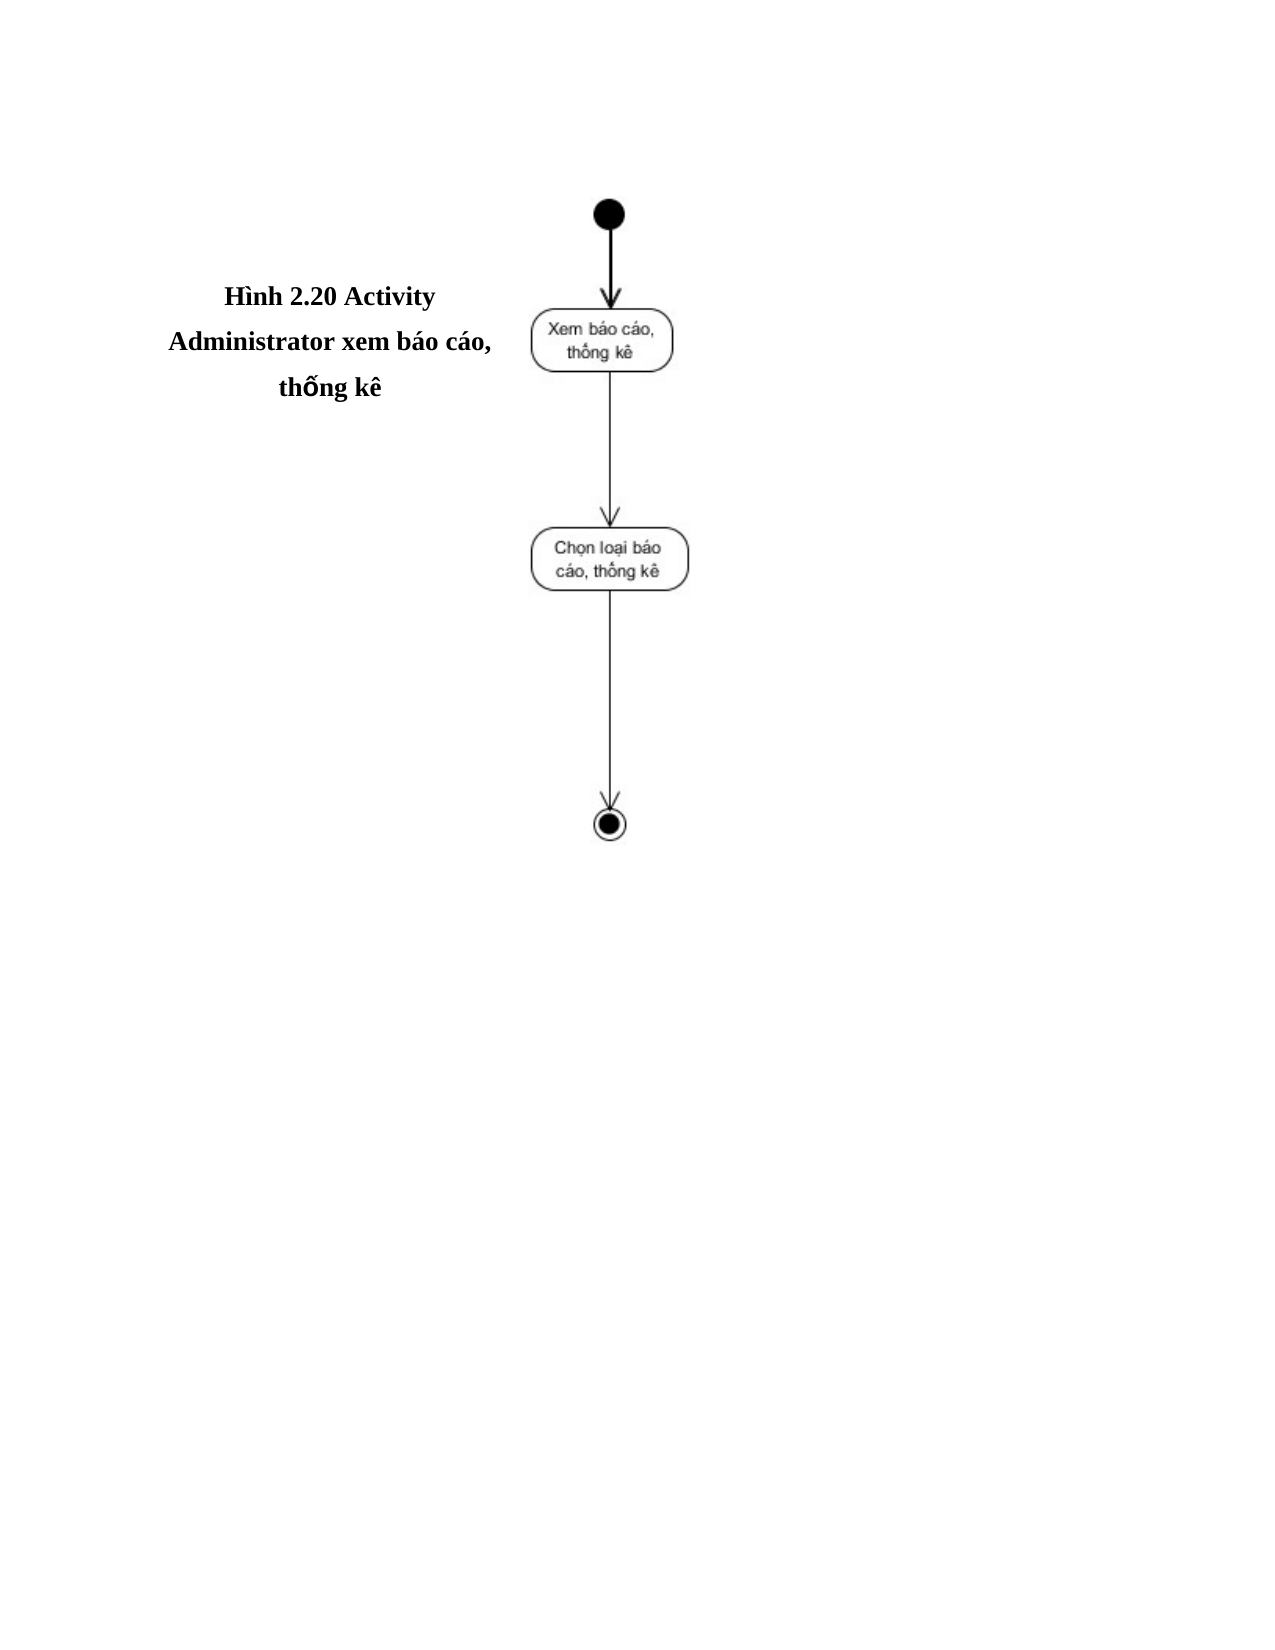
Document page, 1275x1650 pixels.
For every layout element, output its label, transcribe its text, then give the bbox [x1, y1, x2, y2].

text Hình 2.20 Activity Administrator xem báo cáo, thống kê [168, 280, 492, 402]
picture [528, 196, 694, 846]
